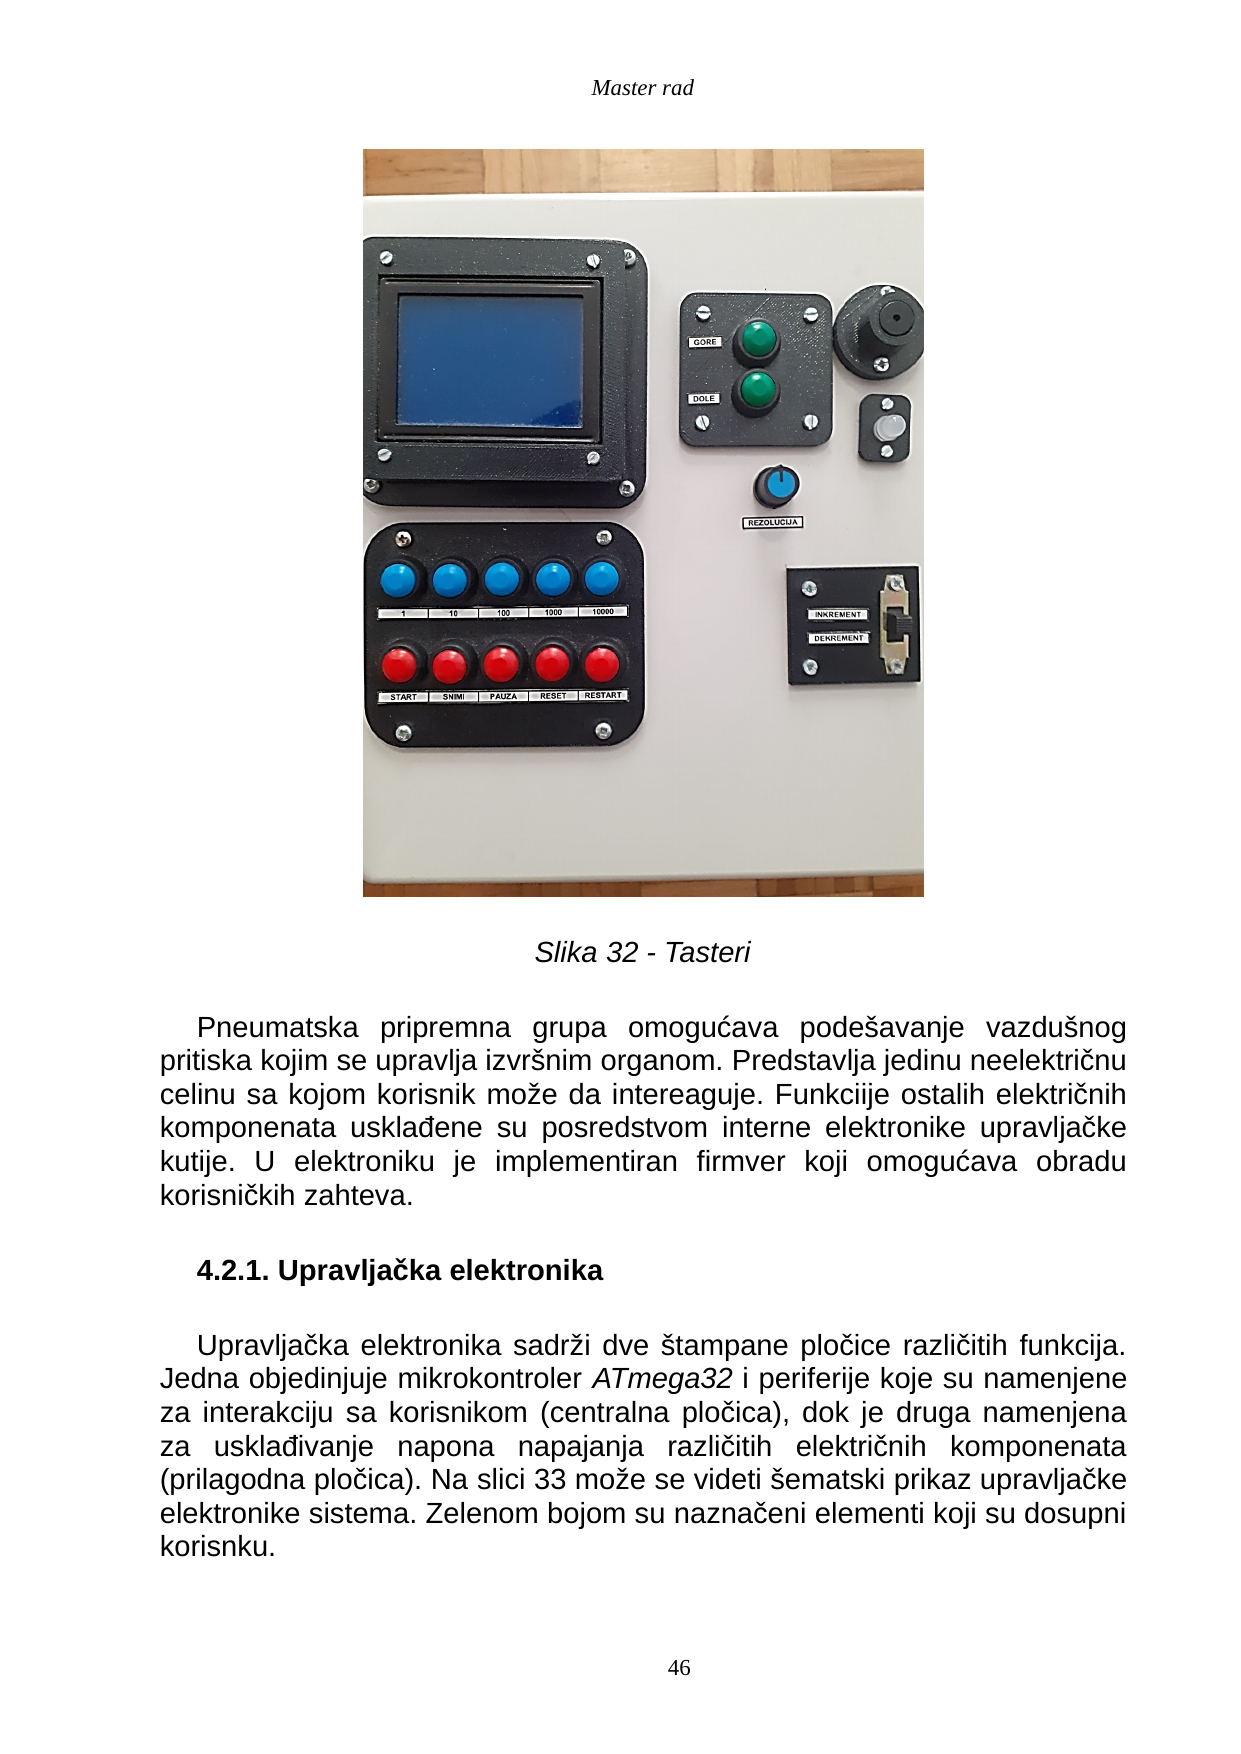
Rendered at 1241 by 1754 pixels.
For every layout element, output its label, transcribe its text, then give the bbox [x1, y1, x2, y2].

list Upravljačka elektronika [159, 1253, 1128, 1286]
text Upravljačka elektronika sadrži dve štampane pločice različitih funkcija. Jedna objedinjuje mikrokontroler ATmega32 i periferije koje su namenjene za interakciju sa korisnikom (centralna pločica), dok je druga namenjena za usklađivanje napona napajanja različitih električnih komponenata (prilagodna pločica). Na slici 33 može se videti šematski prikaz upravljačke elektronike sistema. Zelenom bojom su naznačeni elementi koji su dosupni korisnku. [159, 1328, 1128, 1563]
text Pneumatska pripremna grupa omogućava podešavanje vazdušnog pritiska kojim se upravlja izvršnim organom. Predstavlja jedinu neelektričnu celinu sa kojom korisnik može da intereaguje. Funkciije ostalih električnih komponenata usklađene su posredstvom interne elektronike upravljačke kutije. U elektroniku je implementiran firmver koji omogućava obradu korisničkih zahteva. [159, 1010, 1128, 1211]
picture [363, 149, 924, 897]
